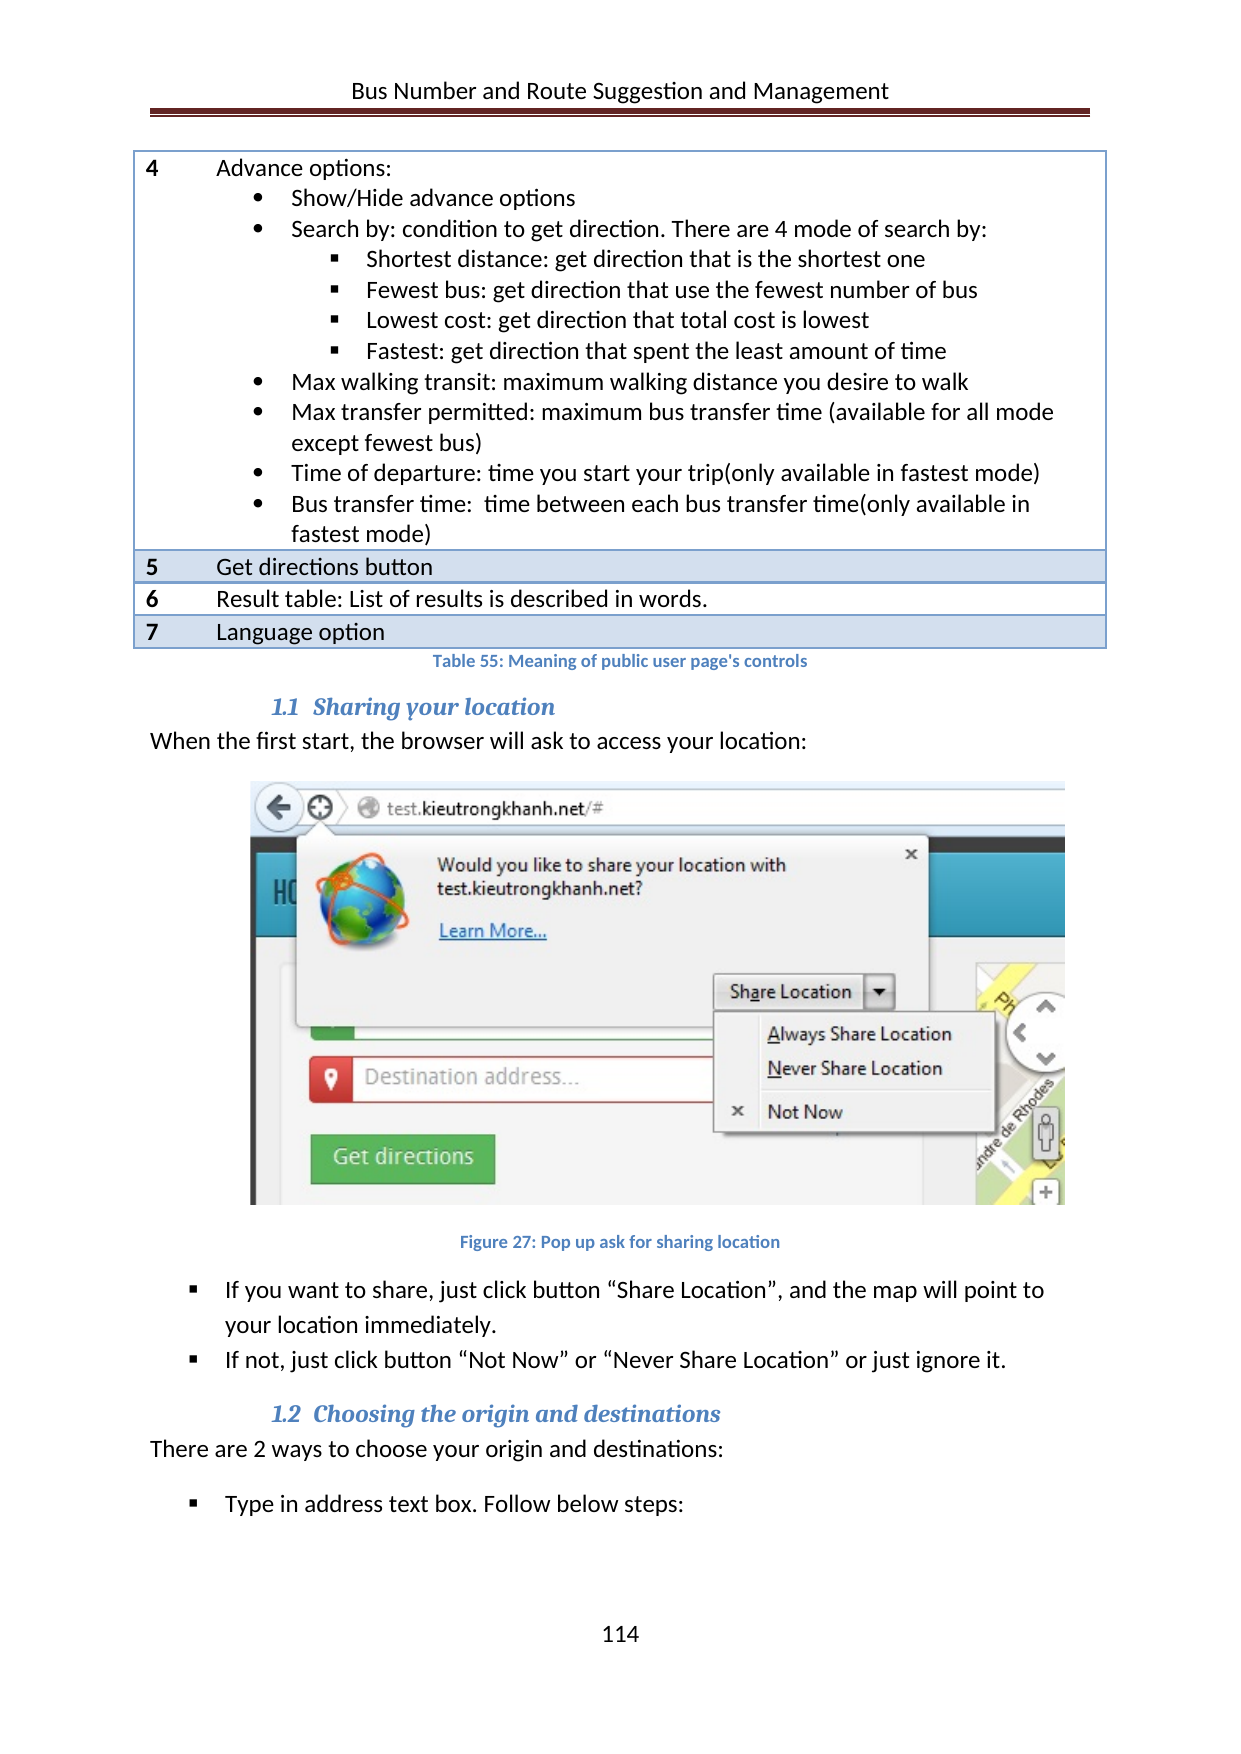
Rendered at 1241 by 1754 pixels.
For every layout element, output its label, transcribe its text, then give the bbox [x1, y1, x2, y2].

list If not, just click button “Not Now” or “Never Share Location” or just ignore it. [187, 1344, 1090, 1374]
text Table 55: Meaning of public user page's controls [150, 649, 1090, 672]
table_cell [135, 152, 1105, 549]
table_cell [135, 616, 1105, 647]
subtitle Choosing the origin and destinations [272, 1400, 1090, 1428]
picture [250, 781, 1065, 1205]
text Figure 27: Pop up ask for sharing location [150, 1230, 1090, 1253]
text When the first start, the browser will ask to access your location: [150, 726, 1090, 756]
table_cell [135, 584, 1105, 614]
list If you want to share, just click button “Share Location”, and the map will point to your location immediately. [187, 1274, 1090, 1339]
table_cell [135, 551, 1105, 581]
list Type in address text box. Follow below steps: [187, 1488, 1090, 1519]
subtitle Sharing your location [272, 692, 1090, 721]
text There are 2 ways to choose your origin and destinations: [150, 1433, 1090, 1463]
